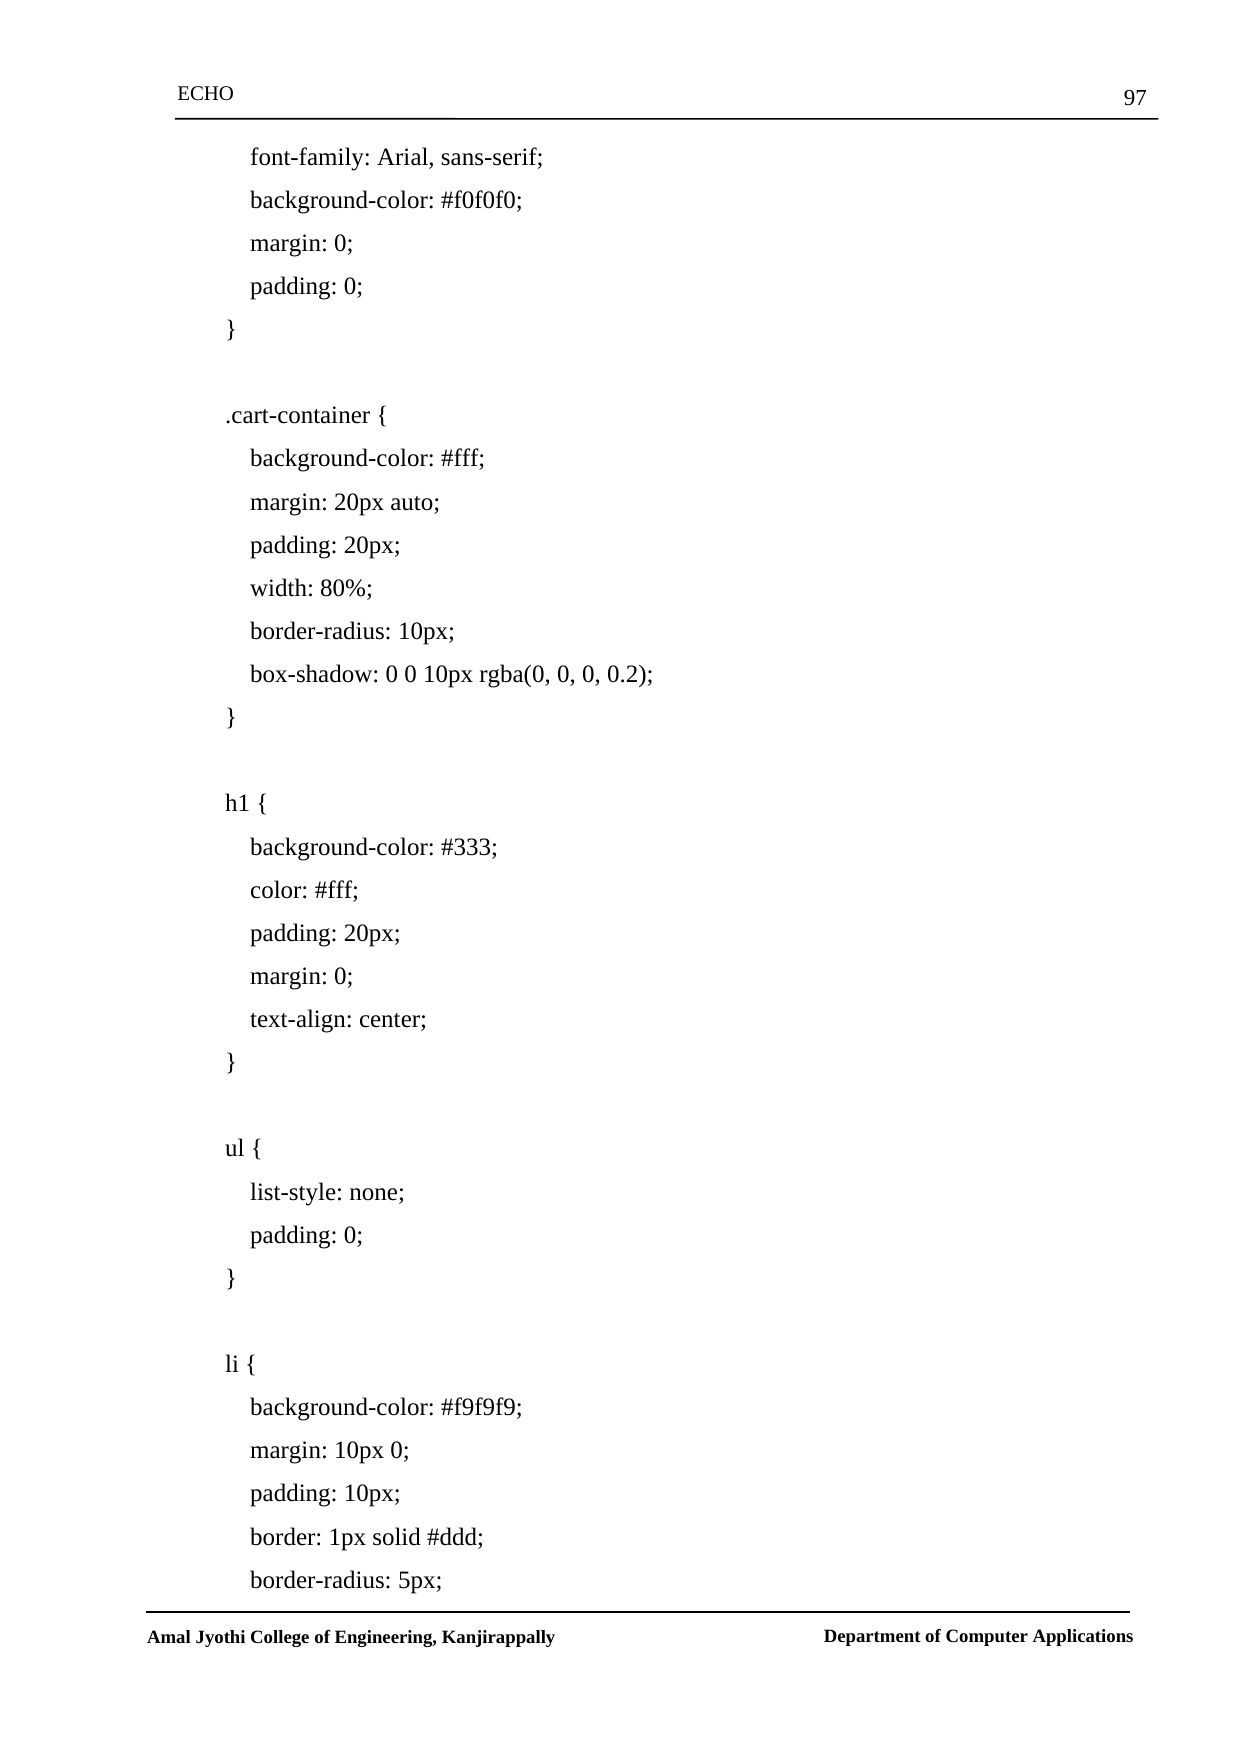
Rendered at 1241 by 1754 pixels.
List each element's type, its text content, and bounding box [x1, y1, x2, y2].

text border: 1px solid #ddd; [175, 1522, 1162, 1550]
text padding: 10px; [175, 1478, 1162, 1507]
text } [175, 702, 1162, 731]
text margin: 0; [175, 961, 1162, 990]
text background-color: #f0f0f0; [175, 185, 1162, 213]
text list-style: none; [175, 1177, 1162, 1205]
text font-family: Arial, sans-serif; [175, 142, 1162, 170]
text padding: 0; [175, 271, 1162, 300]
text margin: 20px auto; [175, 487, 1162, 515]
text h1 { [175, 788, 1162, 817]
text .cart-container { [175, 400, 1162, 429]
text width: 80%; [175, 573, 1162, 602]
text box-shadow: 0 0 10px rgba(0, 0, 0, 0.2); [175, 659, 1162, 688]
text background-color: #333; [175, 832, 1162, 860]
text margin: 10px 0; [175, 1435, 1162, 1464]
text padding: 20px; [175, 530, 1162, 558]
text border-radius: 5px; [175, 1565, 1162, 1593]
text padding: 0; [175, 1220, 1162, 1248]
text background-color: #f9f9f9; [175, 1392, 1162, 1421]
text background-color: #fff; [175, 443, 1162, 472]
text text-align: center; [175, 1004, 1162, 1033]
text color: #fff; [175, 875, 1162, 903]
text li { [175, 1349, 1162, 1378]
text ul { [175, 1133, 1162, 1162]
text margin: 0; [175, 228, 1162, 257]
text border-radius: 10px; [175, 616, 1162, 645]
text } [175, 314, 1162, 343]
text } [175, 1263, 1162, 1292]
text } [175, 1047, 1162, 1076]
text padding: 20px; [175, 918, 1162, 947]
